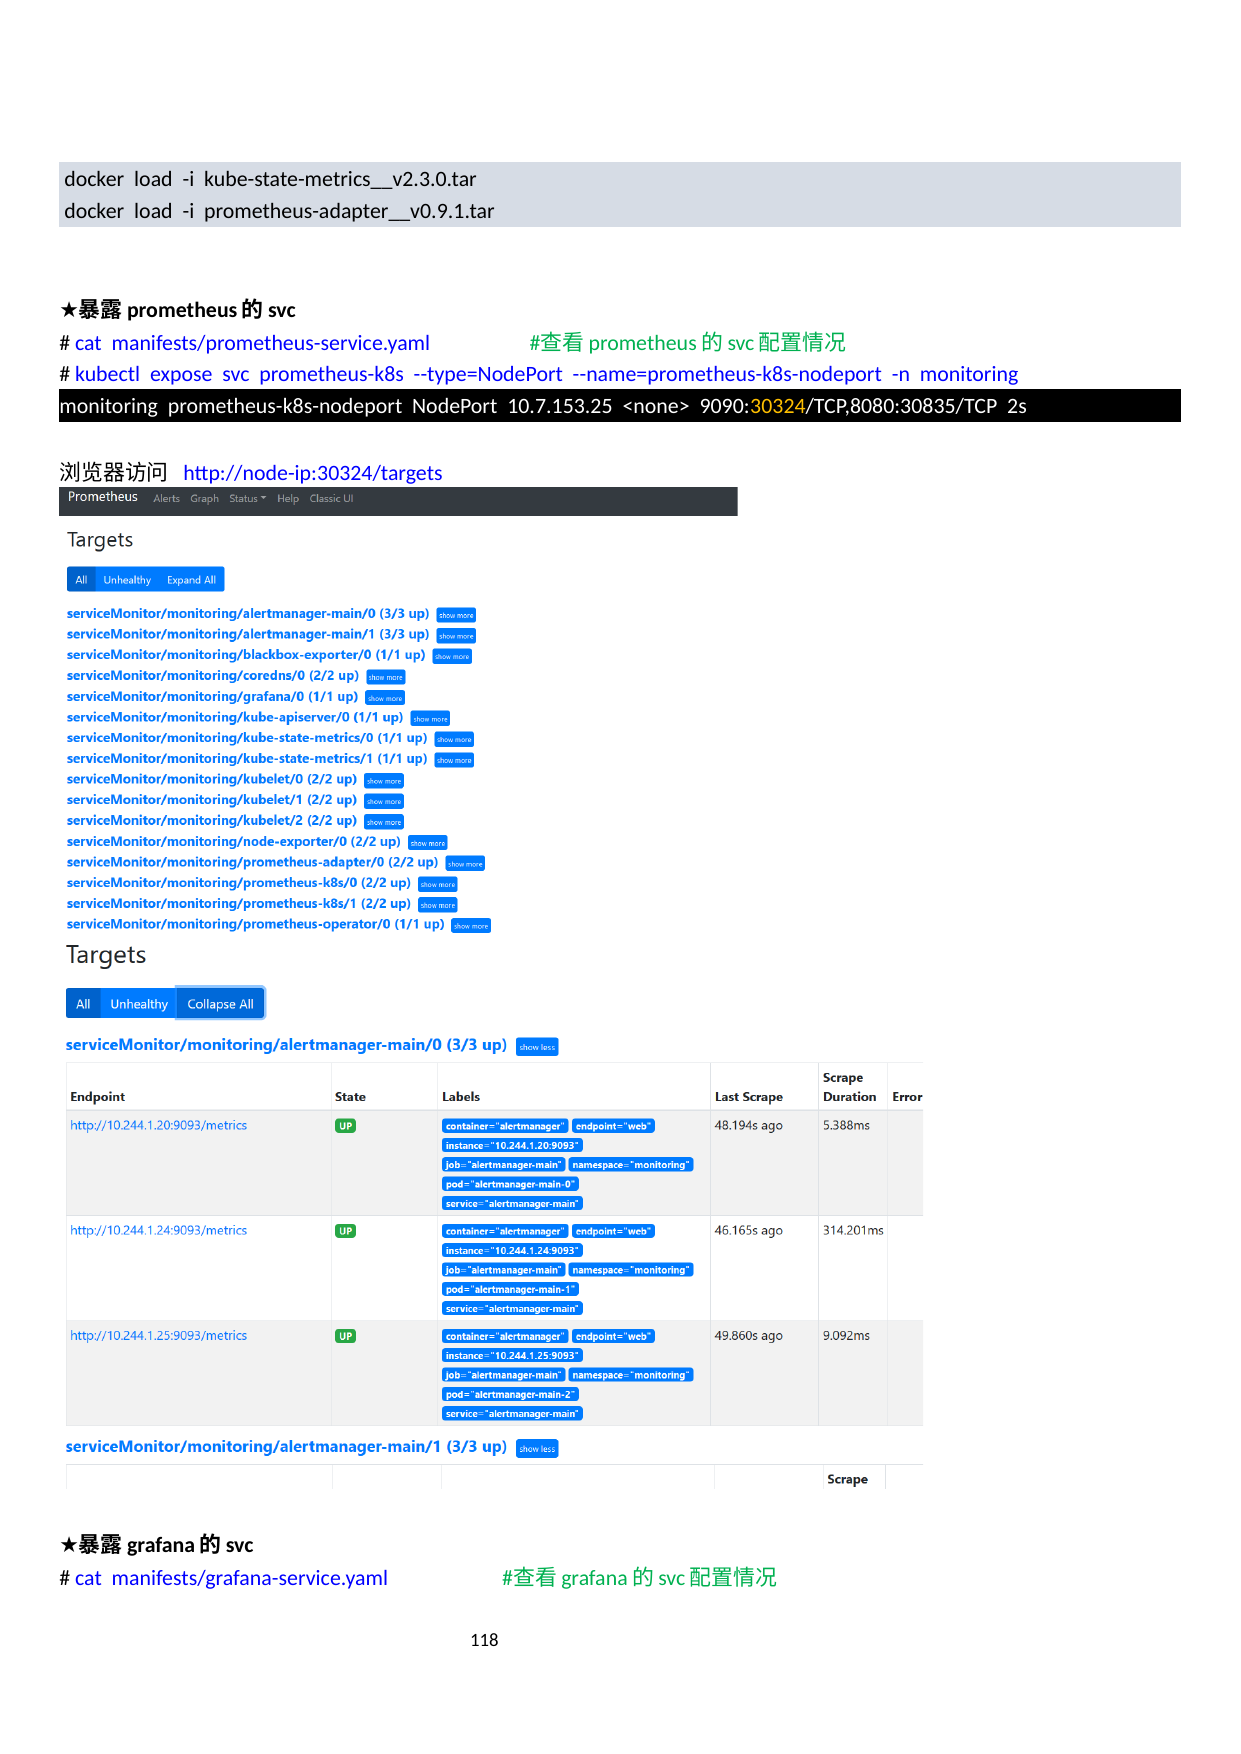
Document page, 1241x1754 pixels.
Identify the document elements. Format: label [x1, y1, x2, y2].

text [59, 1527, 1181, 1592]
picture [59, 487, 738, 934]
picture [59, 942, 924, 1489]
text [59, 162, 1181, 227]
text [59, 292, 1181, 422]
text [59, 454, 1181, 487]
